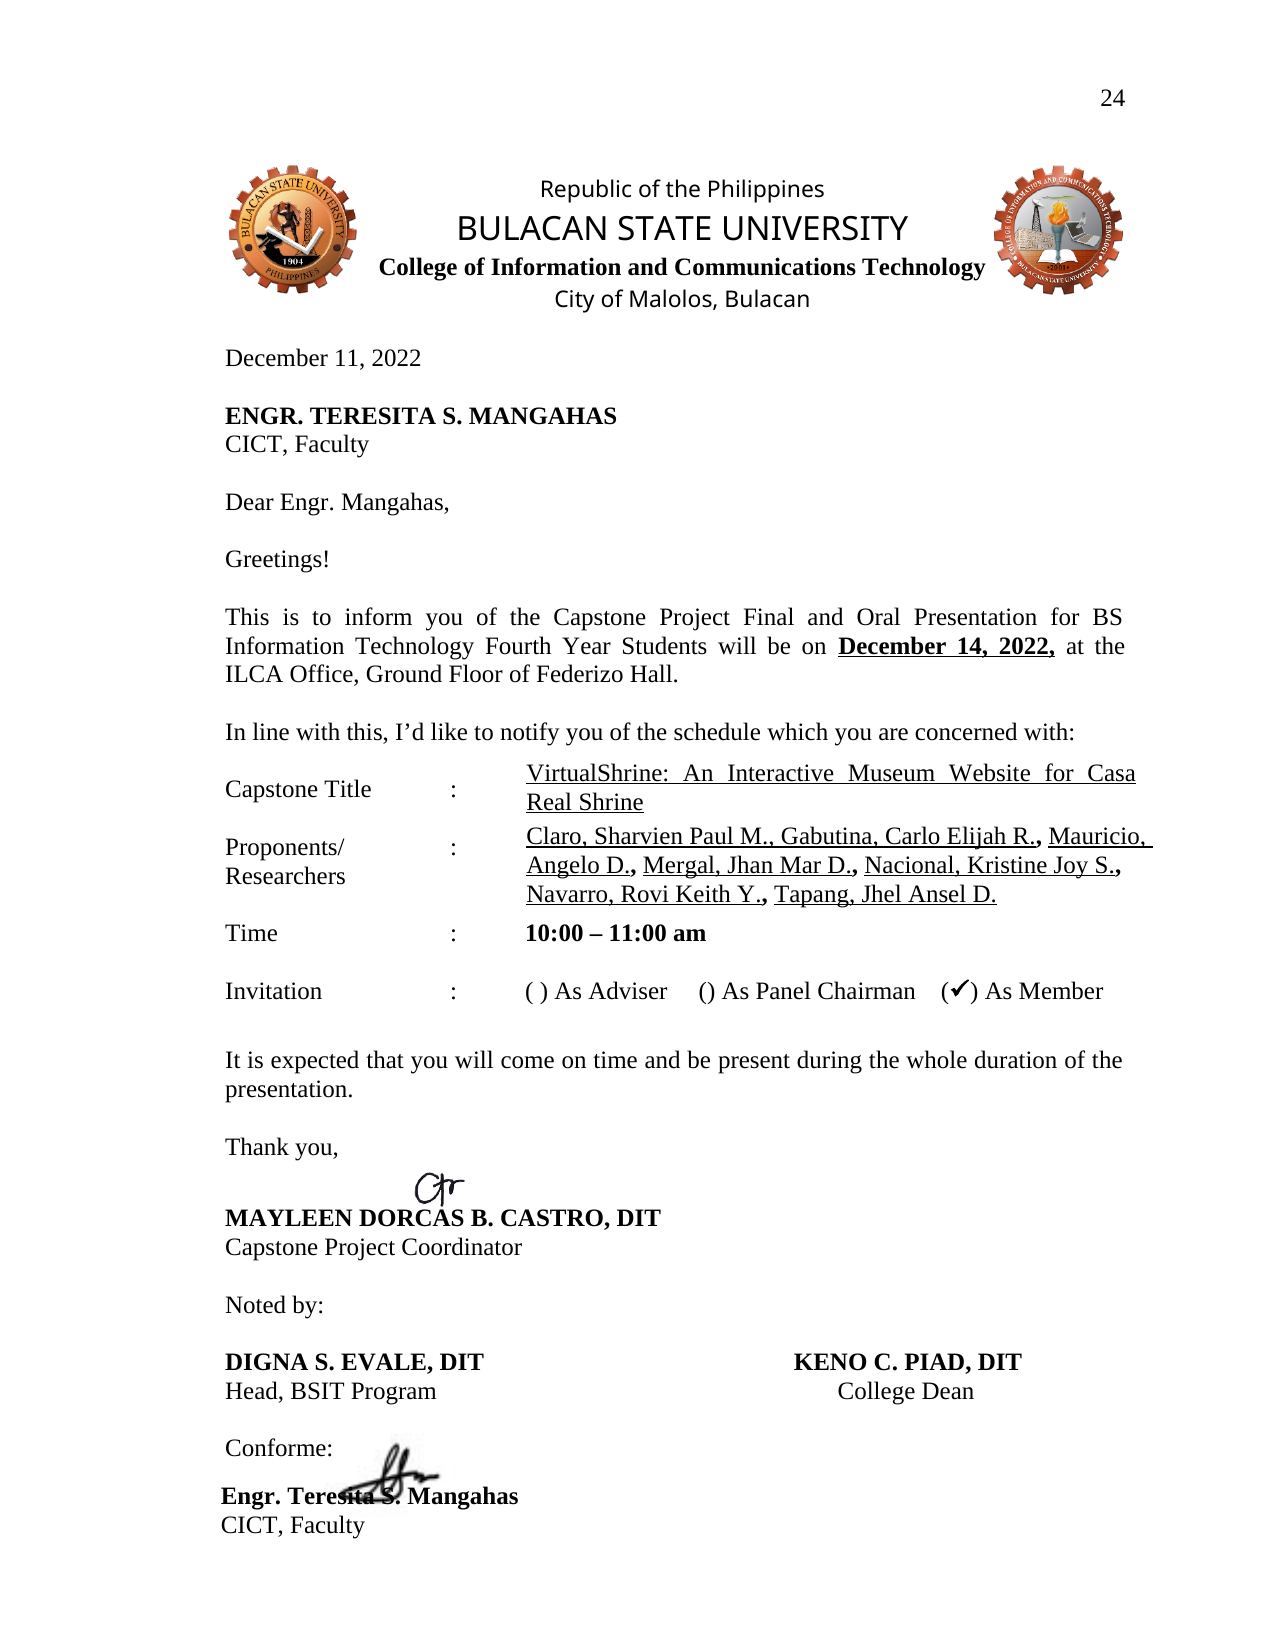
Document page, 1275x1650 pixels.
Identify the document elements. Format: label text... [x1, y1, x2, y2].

text It is expected that you will come on time and be present during the whole duration of the presentation. [225, 1045, 1125, 1103]
picture [990, 162, 1125, 298]
text In line with this, I’d like to notify you of the schedule which you are concerned with: [225, 717, 1125, 746]
text Noted by: [225, 1290, 1125, 1318]
text Capstone Title : [225, 774, 1125, 803]
text Proponents/ : [225, 832, 1125, 861]
text MAYLEEN DORCAS B. CASTRO, DIT [225, 1203, 1125, 1232]
picture [409, 1166, 471, 1203]
text Greetings! [225, 544, 1125, 573]
text Invitation : ( ) As Adviser () As Panel Chairman () As Member [225, 976, 1125, 1004]
picture [225, 161, 360, 297]
text CICT, Faculty [225, 429, 1125, 458]
text Researchers [225, 861, 1125, 889]
text Thank you, [225, 1132, 1125, 1160]
text DIGNA S. EVALE, DIT KENO C. PIAD, DIT [225, 1347, 1125, 1376]
text Head, BSIT Program College Dean [225, 1376, 1125, 1405]
text Time : 10:00 – 11:00 am [225, 918, 1125, 947]
text City of Malolos, Bulacan [306, 283, 1058, 314]
text College of Information and Communications Technology [306, 252, 1058, 281]
text BULACAN STATE UNIVERSITY [306, 205, 1058, 250]
text December 11, 2022 [225, 343, 1125, 372]
text This is to inform you of the Capstone Project Final and Oral Presentation for BS Information Technology Fourth Year Students will be on December 14, 2022, at the ILCA Office, Ground Floor of Federizo Hall. [225, 602, 1125, 688]
text ENGR. TERESITA S. MANGAHAS [225, 401, 1125, 429]
text Dear Engr. Mangahas, [225, 487, 1125, 516]
text Republic of the Philippines [306, 173, 1058, 205]
text Conforme: [225, 1433, 1125, 1462]
text Capstone Project Coordinator [225, 1232, 1125, 1261]
picture [308, 1462, 456, 1521]
